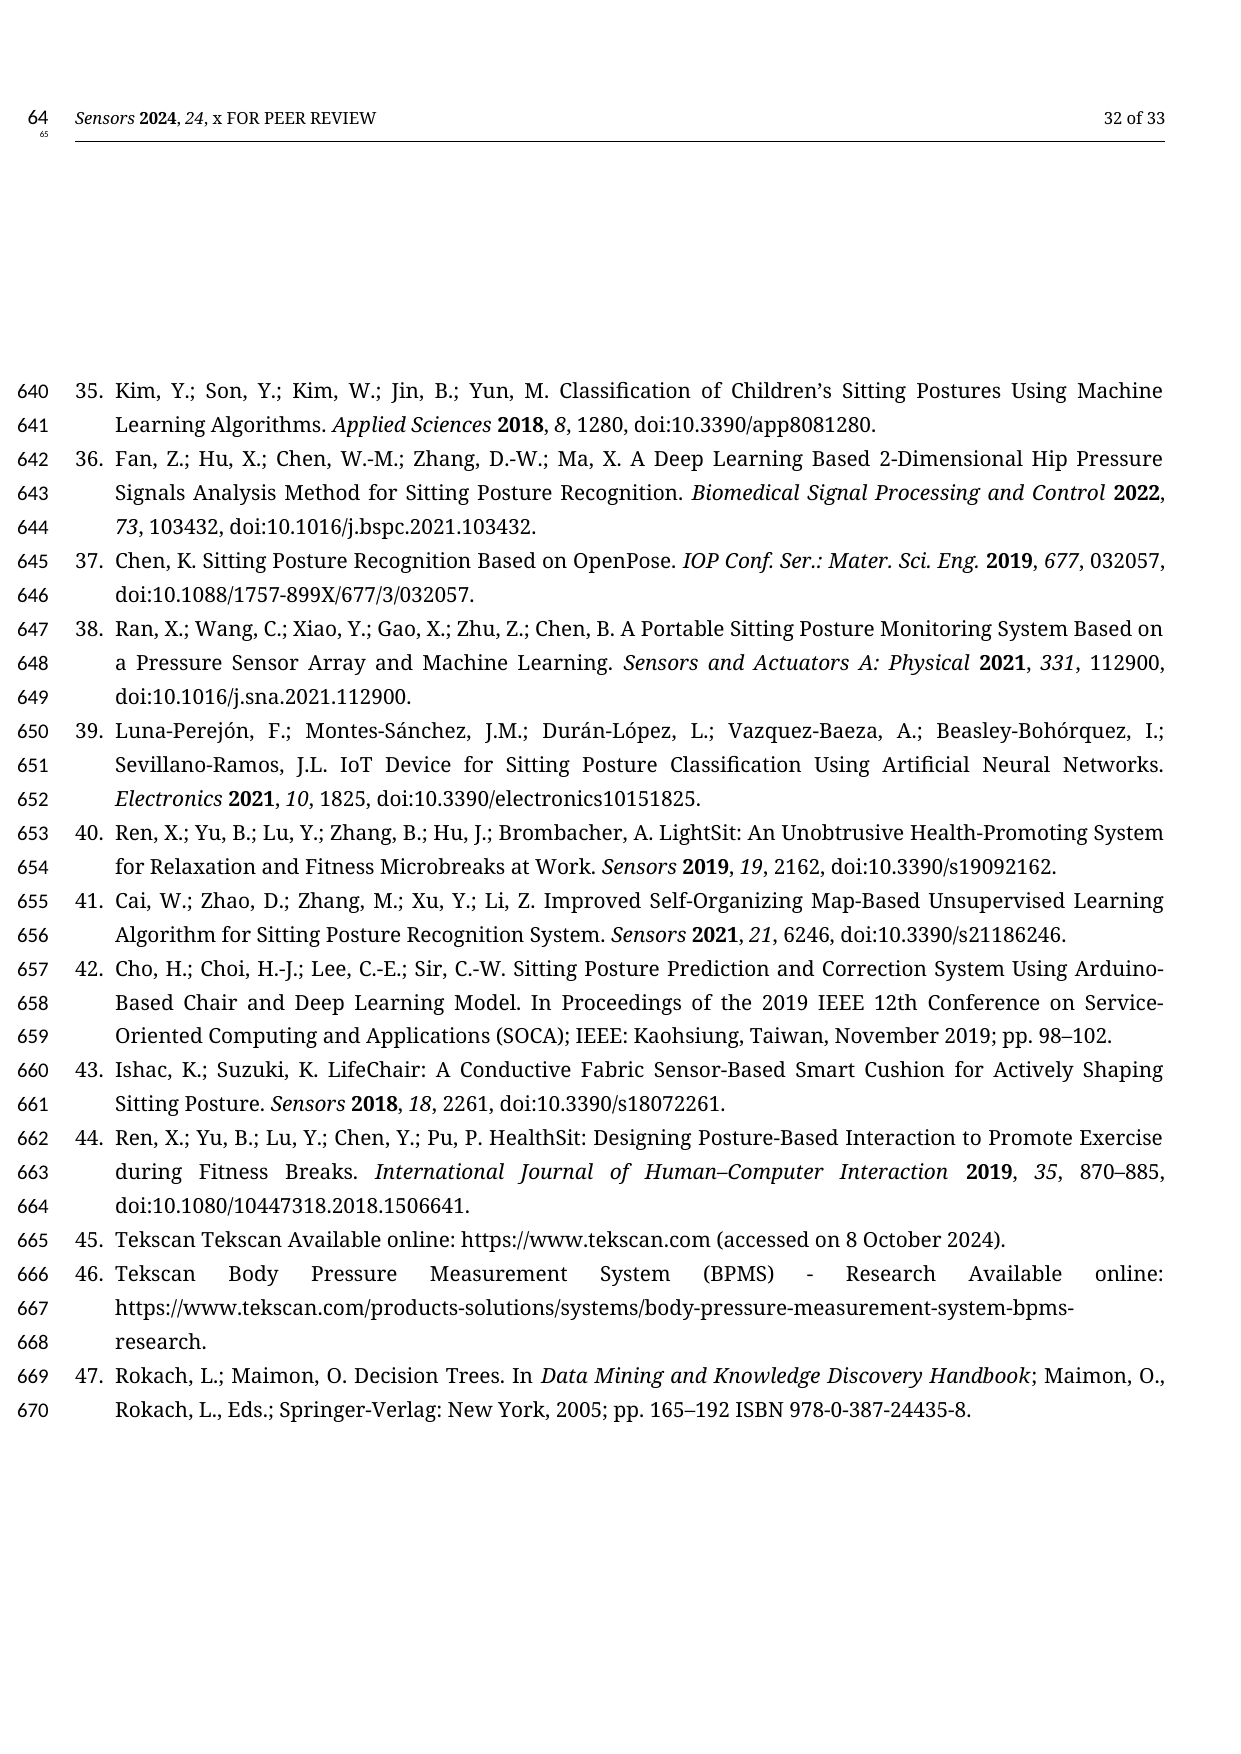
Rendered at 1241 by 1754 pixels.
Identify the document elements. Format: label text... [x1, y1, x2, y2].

text 45. Tekscan Tekscan Available online: https://www.tekscan.com (accessed on 8 October 2024). [75, 1223, 1165, 1257]
text 40. Ren, X.; Yu, B.; Lu, Y.; Zhang, B.; Hu, J.; Brombacher, A. LightSit: An Unobtrusive Health-Promoting System for Relaxation and Fitness Microbreaks at Work. Sensors 2019, 19, 2162, doi:10.3390/s19092162. [75, 815, 1165, 883]
text 47. Rokach, L.; Maimon, O. Decision Trees. In Data Mining and Knowledge Discovery Handbook; Maimon, O., Rokach, L., Eds.; Springer-Verlag: New York, 2005; pp. 165–192 ISBN 978-0-387-24435-8. [75, 1358, 1165, 1426]
text 42. Cho, H.; Choi, H.-J.; Lee, C.-E.; Sir, C.-W. Sitting Posture Prediction and Correction System Using Arduino-Based Chair and Deep Learning Model. In Proceedings of the 2019 IEEE 12th Conference on Service-Oriented Computing and Applications (SOCA); IEEE: Kaohsiung, Taiwan, November 2019; pp. 98–102. [75, 951, 1165, 1053]
text 43. Ishac, K.; Suzuki, K. LifeChair: A Conductive Fabric Sensor-Based Smart Cushion for Actively Shaping Sitting Posture. Sensors 2018, 18, 2261, doi:10.3390/s18072261. [75, 1053, 1165, 1121]
text 46. Tekscan Body Pressure Measurement System (BPMS) - Research Available online: https://www.tekscan.com/products-solutions/systems/body-pressure-measurement-system-bpms-research. [75, 1257, 1165, 1358]
text 35. Kim, Y.; Son, Y.; Kim, W.; Jin, B.; Yun, M. Classification of Children’s Sitting Postures Using Machine Learning Algorithms. Applied Sciences 2018, 8, 1280, doi:10.3390/app8081280. [75, 374, 1165, 442]
text 38. Ran, X.; Wang, C.; Xiao, Y.; Gao, X.; Zhu, Z.; Chen, B. A Portable Sitting Posture Monitoring System Based on a Pressure Sensor Array and Machine Learning. Sensors and Actuators A: Physical 2021, 331, 112900, doi:10.1016/j.sna.2021.112900. [75, 611, 1165, 713]
text 41. Cai, W.; Zhao, D.; Zhang, M.; Xu, Y.; Li, Z. Improved Self-Organizing Map-Based Unsupervised Learning Algorithm for Sitting Posture Recognition System. Sensors 2021, 21, 6246, doi:10.3390/s21186246. [75, 883, 1165, 951]
text 39. Luna-Perejón, F.; Montes-Sánchez, J.M.; Durán-López, L.; Vazquez-Baeza, A.; Beasley-Bohórquez, I.; Sevillano-Ramos, J.L. IoT Device for Sitting Posture Classification Using Artificial Neural Networks. Electronics 2021, 10, 1825, doi:10.3390/electronics10151825. [75, 713, 1165, 815]
text 44. Ren, X.; Yu, B.; Lu, Y.; Chen, Y.; Pu, P. HealthSit: Designing Posture-Based Interaction to Promote Exercise during Fitness Breaks. International Journal of Human–Computer Interaction 2019, 35, 870–885, doi:10.1080/10447318.2018.1506641. [75, 1121, 1165, 1223]
text 36. Fan, Z.; Hu, X.; Chen, W.-M.; Zhang, D.-W.; Ma, X. A Deep Learning Based 2-Dimensional Hip Pressure Signals Analysis Method for Sitting Posture Recognition. Biomedical Signal Processing and Control 2022, 73, 103432, doi:10.1016/j.bspc.2021.103432. [75, 442, 1165, 543]
text 37. Chen, K. Sitting Posture Recognition Based on OpenPose. IOP Conf. Ser.: Mater. Sci. Eng. 2019, 677, 032057, doi:10.1088/1757-899X/677/3/032057. [75, 543, 1165, 611]
